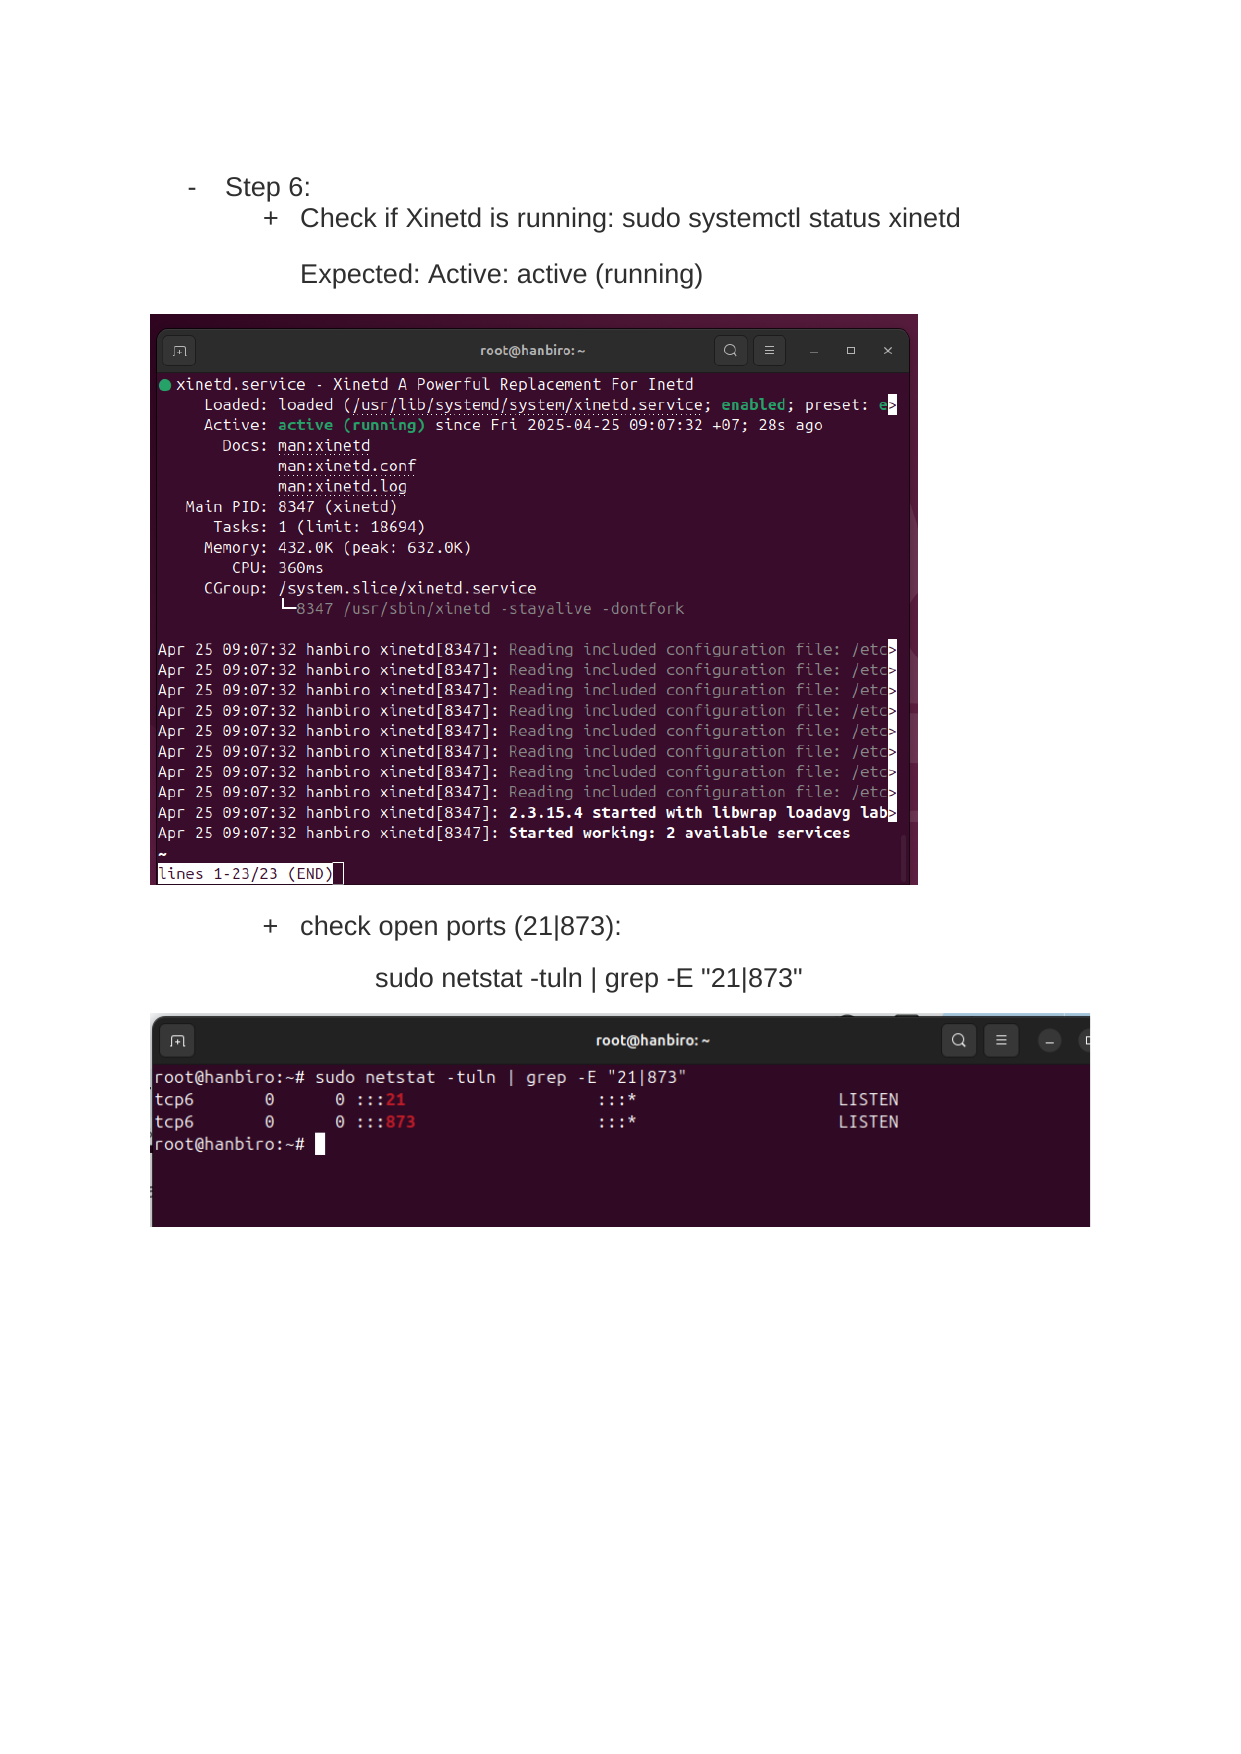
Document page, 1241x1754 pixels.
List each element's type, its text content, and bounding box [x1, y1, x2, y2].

list Step 6: [187, 171, 1090, 202]
text sudo netstat -tuln | grep -E "21|873" [150, 962, 1090, 993]
picture [150, 314, 918, 885]
list check open ports (21|873): [262, 910, 1090, 941]
text Expected: Active: active (running) [300, 258, 1090, 289]
list Check if Xinetd is running: sudo systemctl status xinetd [262, 202, 1090, 233]
picture [150, 1013, 1091, 1227]
